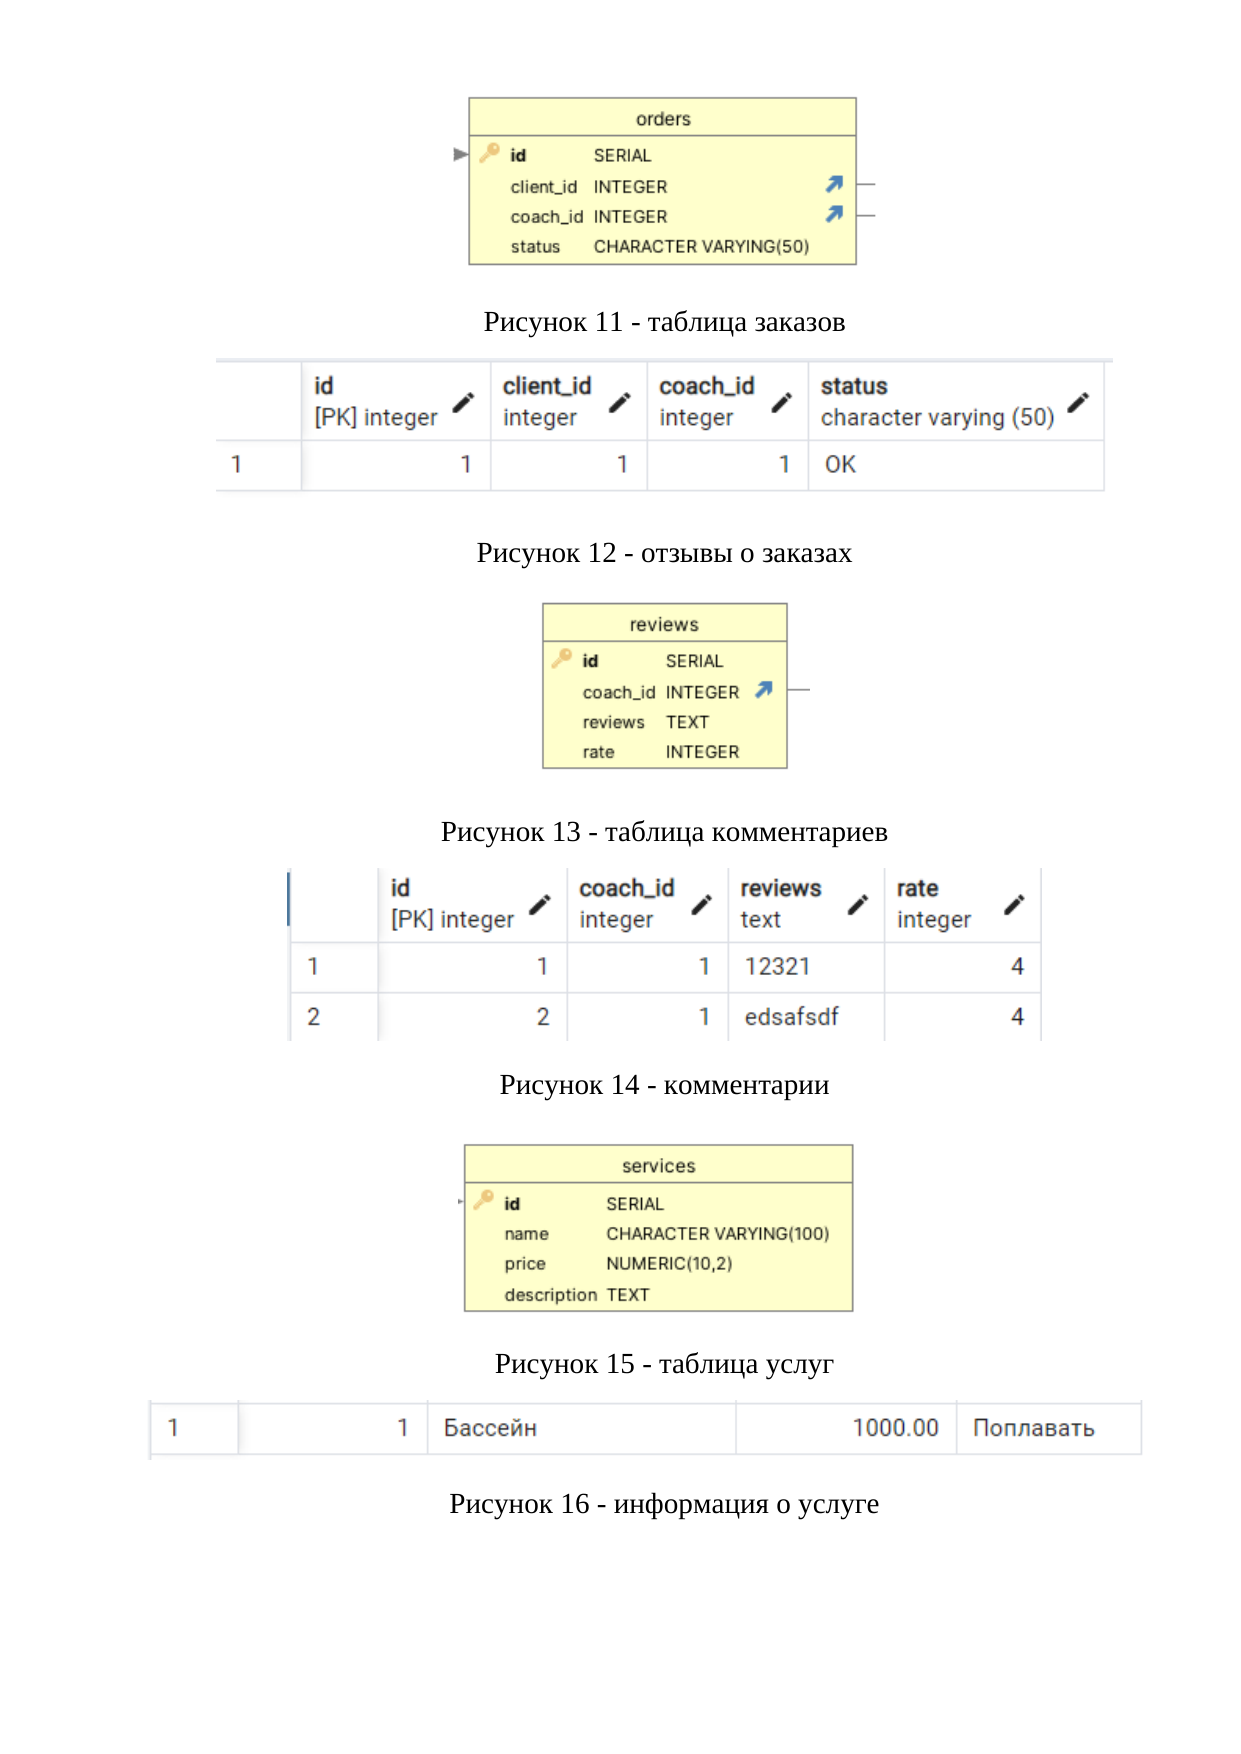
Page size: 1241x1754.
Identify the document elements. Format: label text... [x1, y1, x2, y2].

picture [287, 868, 1042, 1041]
text Рисунок 12 - отзывы о заказах [148, 535, 1181, 568]
text Рисунок 11 - таблица заказов [148, 304, 1181, 338]
picture [453, 88, 876, 278]
picture [458, 1121, 871, 1320]
text Рисунок 16 - информация о услуге [148, 1486, 1181, 1520]
picture [519, 589, 810, 788]
text Рисунок 15 - таблица услуг [148, 1346, 1181, 1380]
picture [216, 358, 1113, 509]
text Рисунок 14 - комментарии [148, 1067, 1181, 1101]
picture [147, 1400, 1155, 1460]
text Рисунок 13 - таблица комментариев [148, 814, 1181, 848]
